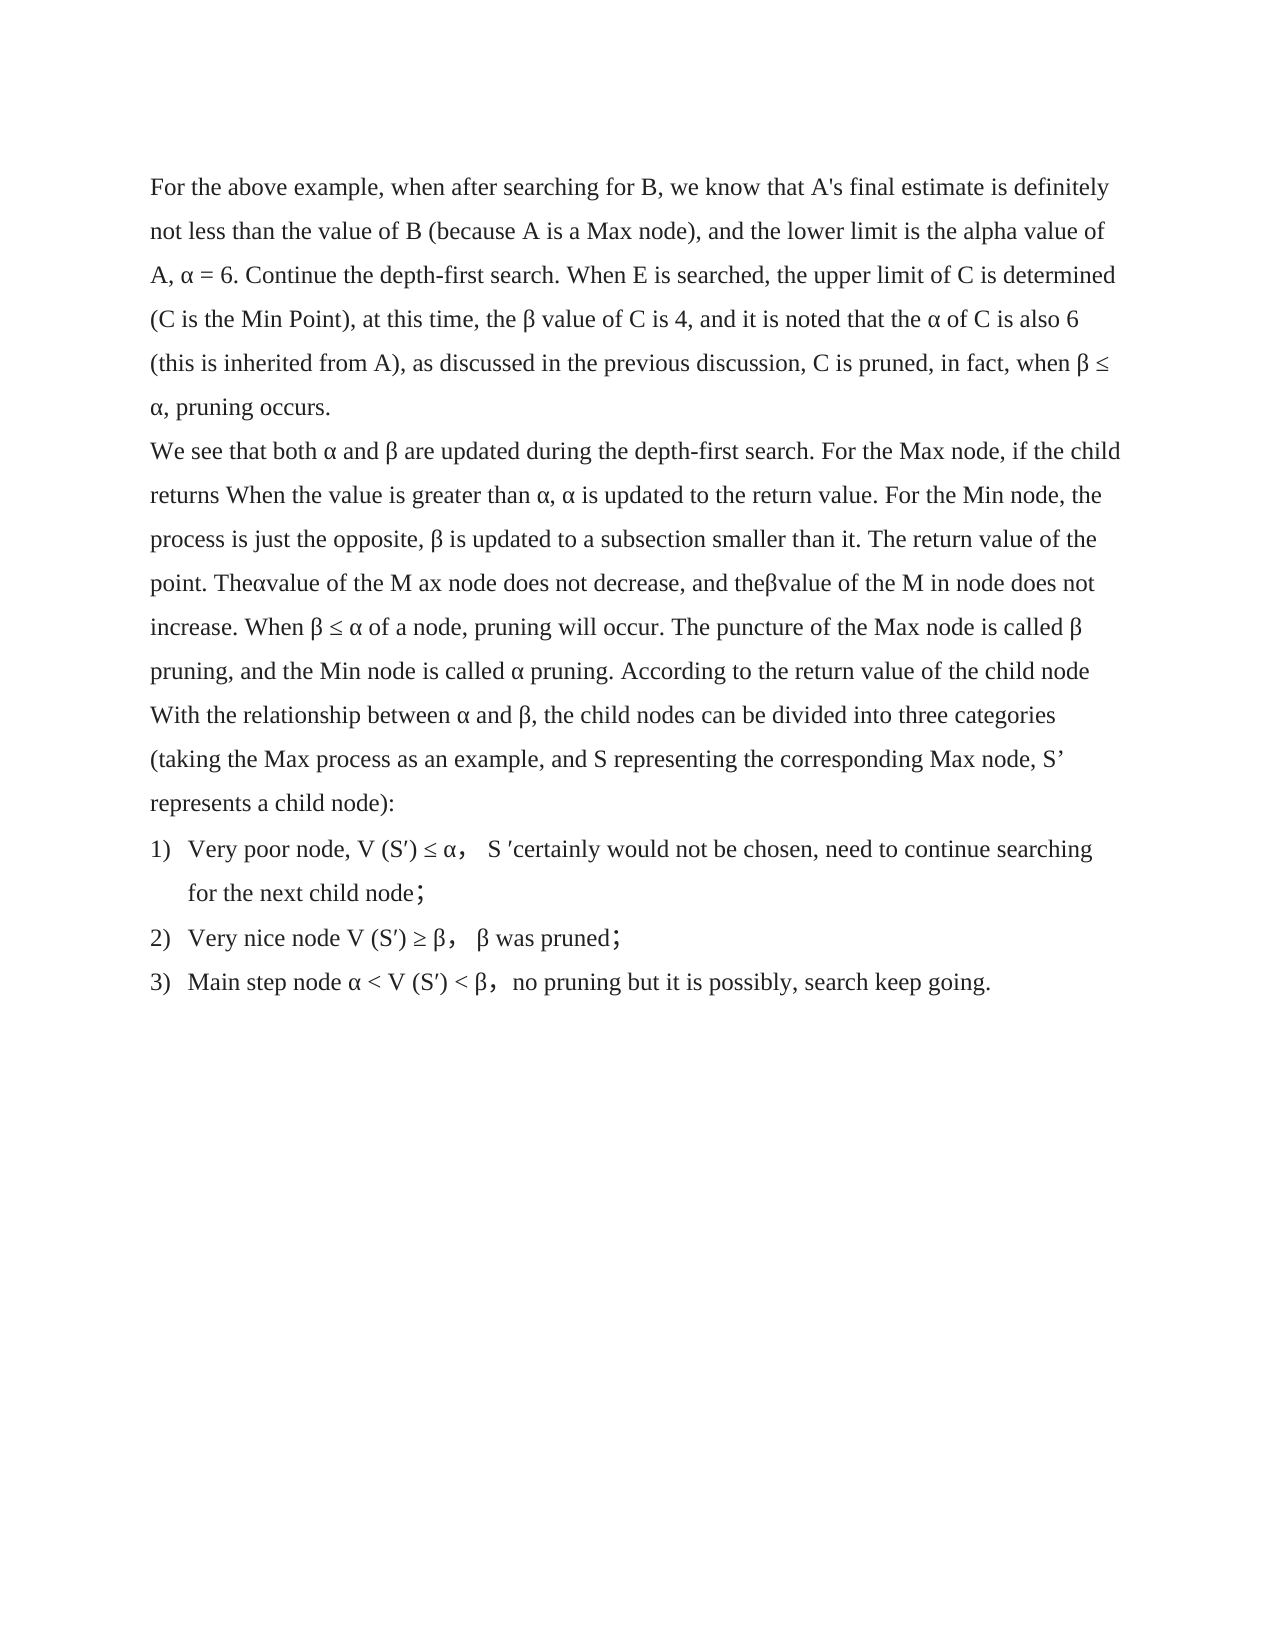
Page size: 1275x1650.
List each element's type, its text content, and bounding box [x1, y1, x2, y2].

text With the relationship between α and β, the child nodes can be divided into three categories (taking the Max process as an example, and S representing the corresponding Max node, S’ represents a child node): [150, 693, 1125, 825]
text We see that both α and β are updated during the depth-first search. For the Max node, if the child returns When the value is greater than α, α is updated to the return value. For the Min node, the process is just the opposite, β is updated to a subsection smaller than it. The return value of the point. Theαvalue of the M ax node does not decrease, and theβvalue of the M in node does not increase. When β ≤ α of a node, pruning will occur. The puncture of the Max node is called β pruning, and the Min node is called α pruning. According to the return value of the child node [150, 428, 1125, 693]
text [150, 164, 1125, 428]
list Very nice node V (S′) ≥ β， β was pruned； [150, 913, 1125, 957]
list Main step node α < V (S′) < β，no pruning but it is possibly, search keep going. [150, 957, 1125, 1001]
list Very poor node, V (S′) ≤ α， S ′certainly would not be chosen, need to continue searching for the next child node； [150, 825, 1125, 913]
